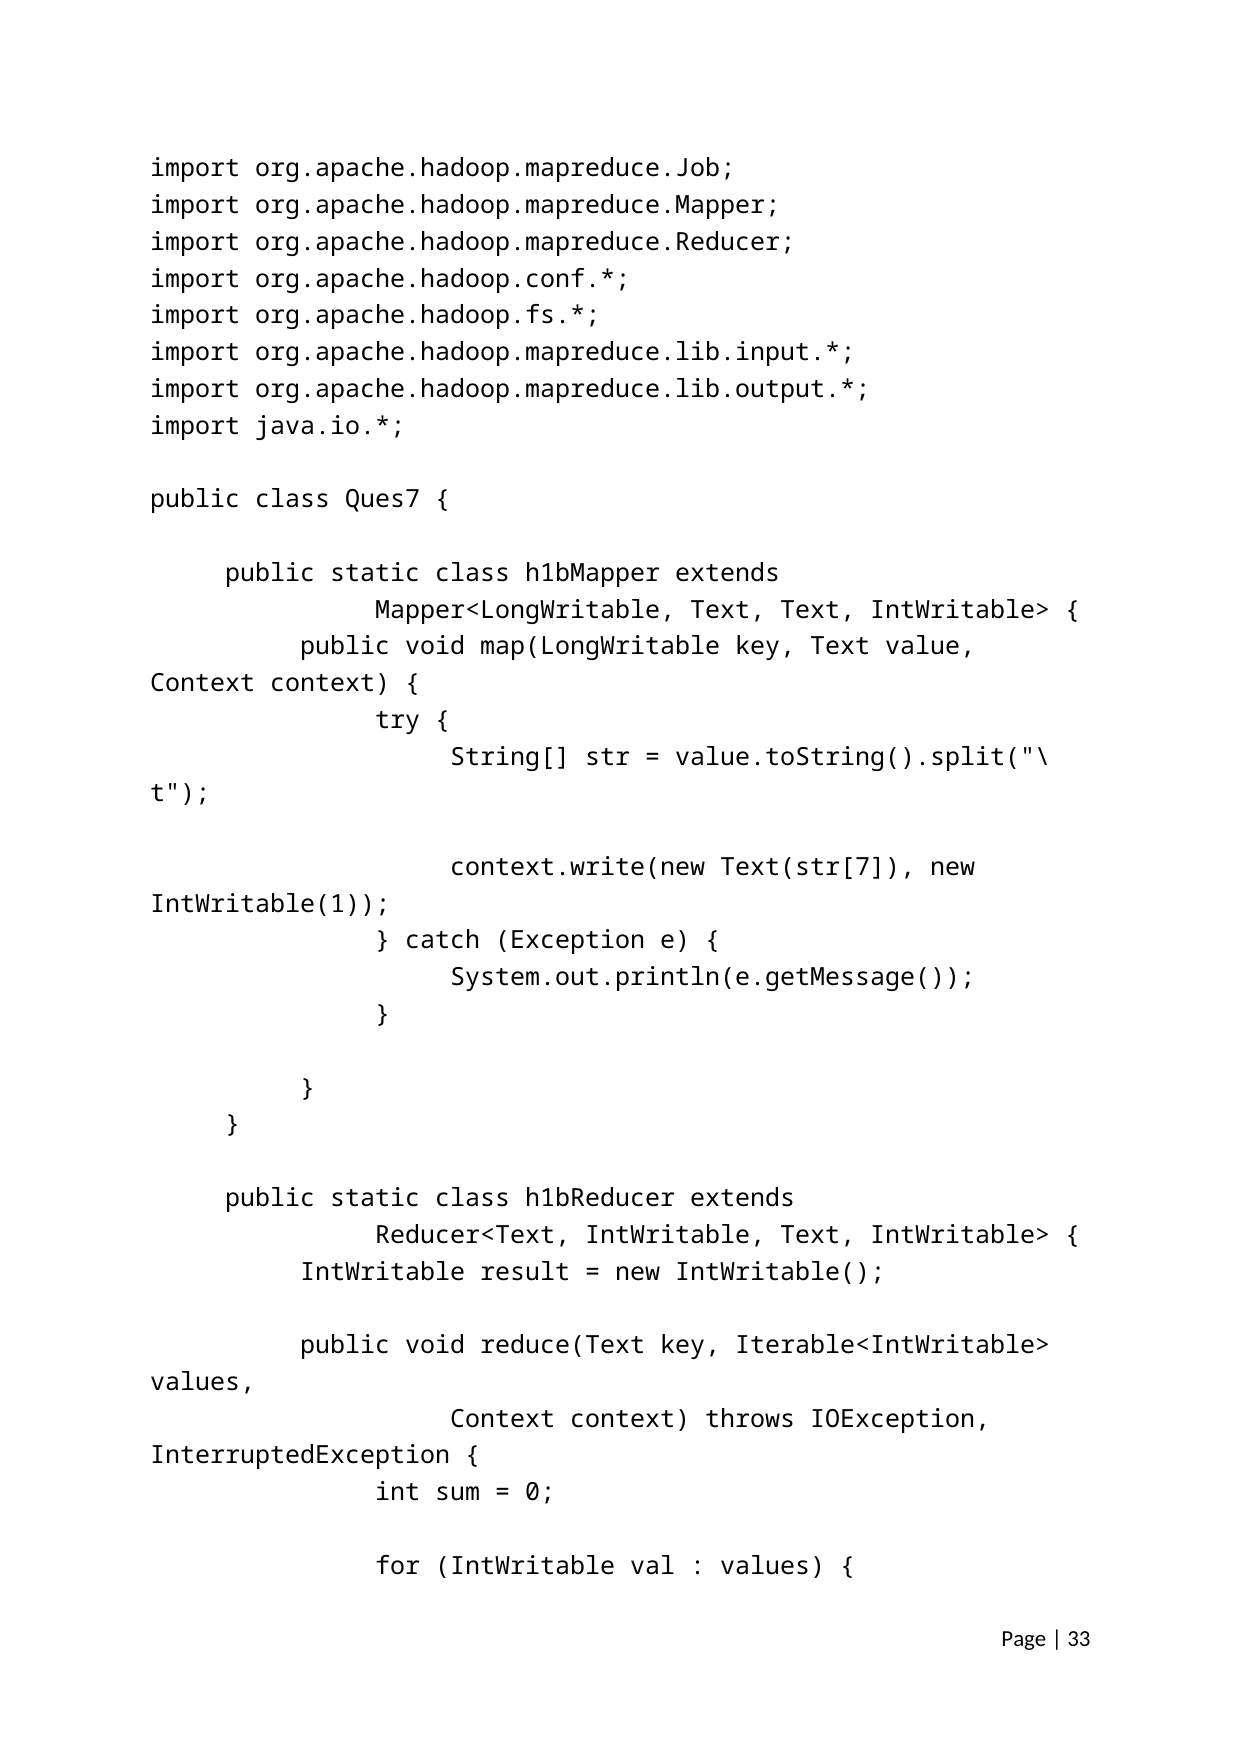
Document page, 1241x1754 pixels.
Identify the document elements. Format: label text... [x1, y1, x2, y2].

text import java.io.*; [150, 407, 1090, 441]
text System.out.println(e.getMessage()); [150, 959, 1090, 993]
text } catch (Exception e) { [150, 922, 1090, 956]
text import org.apache.hadoop.fs.*; [150, 297, 1090, 331]
text import org.apache.hadoop.mapreduce.Job; [150, 150, 1090, 184]
text public void map(LongWritable key, Text value, Context context) { [150, 628, 1090, 699]
text public void reduce(Text key, Iterable<IntWritable> values, [150, 1327, 1090, 1397]
text for (IntWritable val : values) { [150, 1547, 1090, 1581]
text context.write(new Text(str[7]), new IntWritable(1)); [150, 849, 1090, 919]
text import org.apache.hadoop.mapreduce.lib.input.*; [150, 334, 1090, 368]
text } [150, 996, 1090, 1030]
text Context context) throws IOException, InterruptedException { [150, 1400, 1090, 1471]
text import org.apache.hadoop.mapreduce.Reducer; [150, 223, 1090, 258]
text try { [150, 702, 1090, 736]
text public class Ques7 { [150, 481, 1090, 515]
text String[] str = value.toString().split("\t"); [150, 738, 1090, 809]
text import org.apache.hadoop.mapreduce.lib.output.*; [150, 371, 1090, 405]
text int sum = 0; [150, 1474, 1090, 1508]
text Mapper<LongWritable, Text, Text, IntWritable> { [150, 591, 1090, 625]
text import org.apache.hadoop.mapreduce.Mapper; [150, 187, 1090, 221]
text public static class h1bMapper extends [150, 554, 1090, 588]
text Reducer<Text, IntWritable, Text, IntWritable> { [150, 1216, 1090, 1250]
text public static class h1bReducer extends [150, 1179, 1090, 1214]
text } [150, 1106, 1090, 1140]
text } [150, 1069, 1090, 1103]
text import org.apache.hadoop.conf.*; [150, 260, 1090, 294]
text IntWritable result = new IntWritable(); [150, 1253, 1090, 1287]
